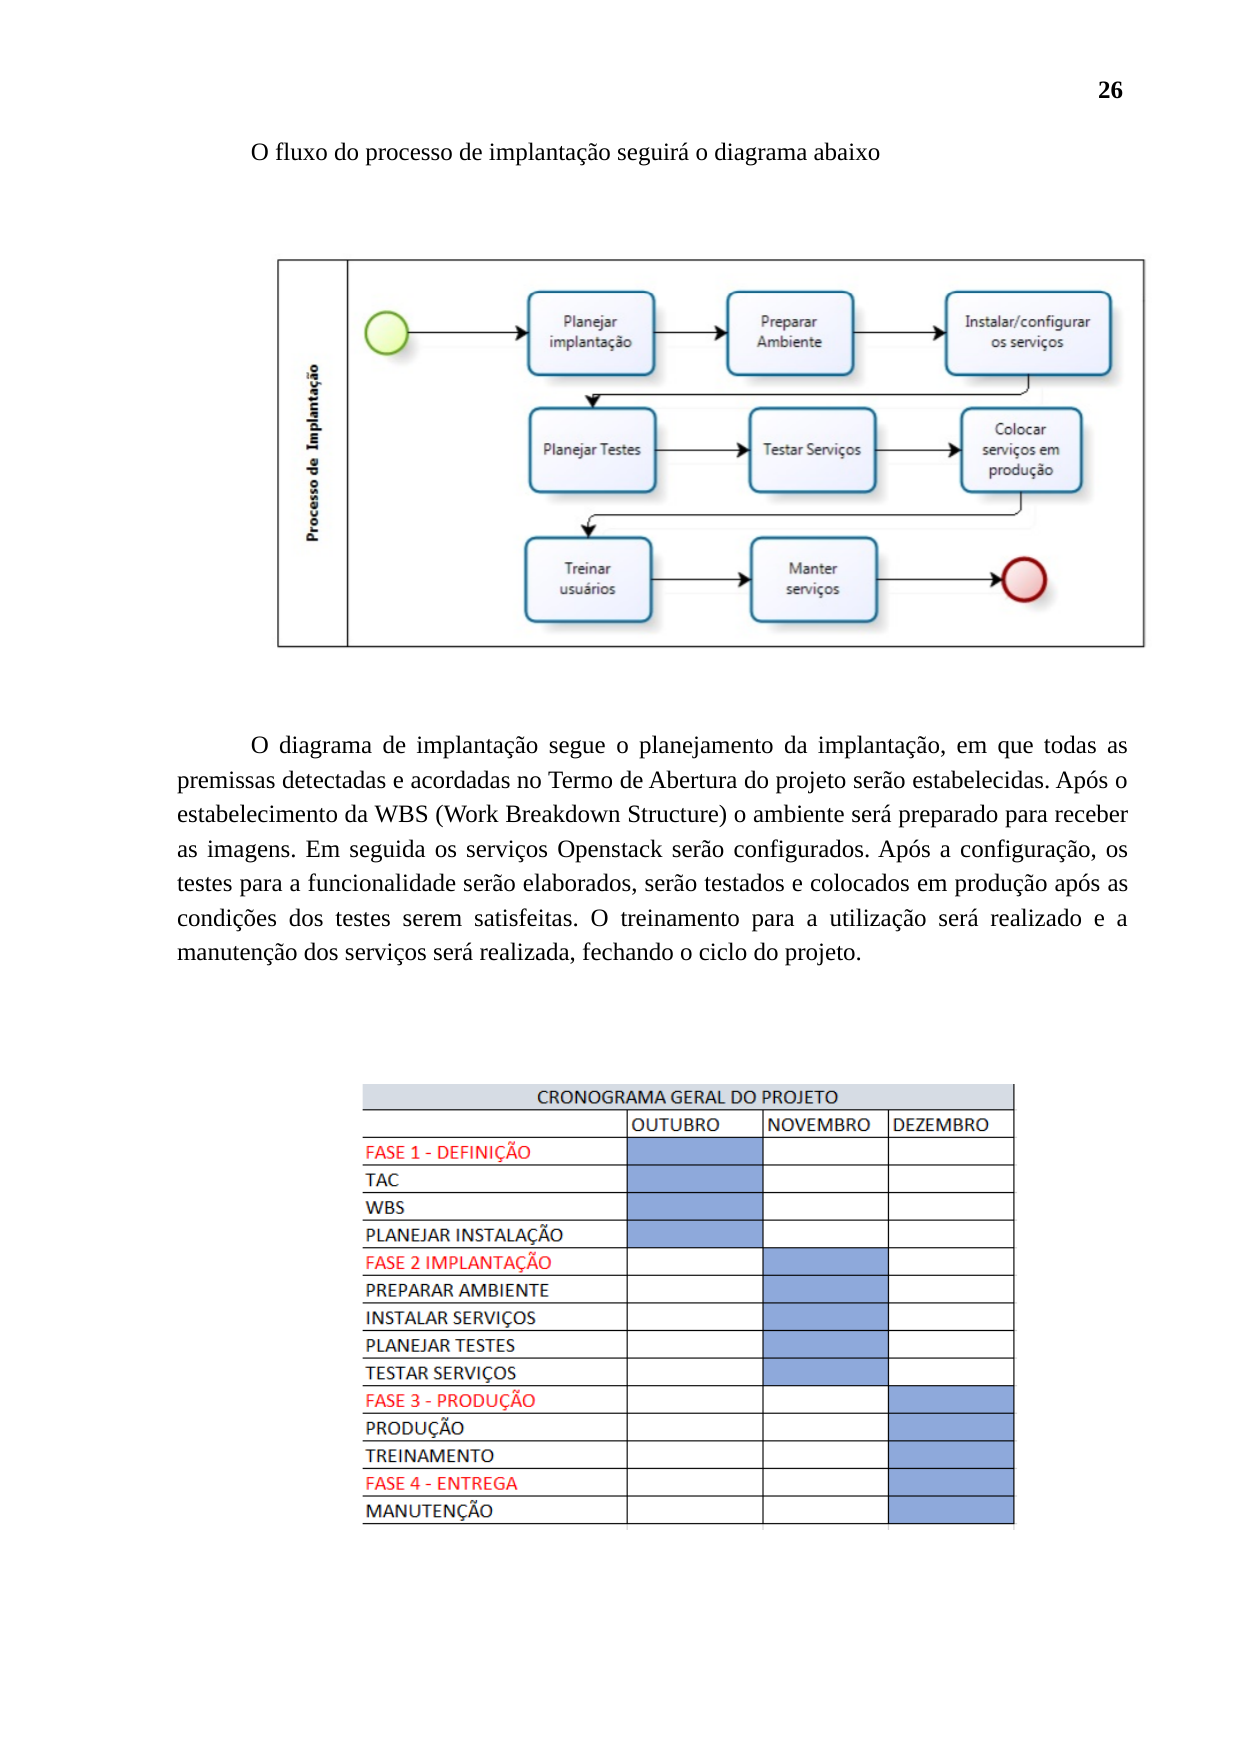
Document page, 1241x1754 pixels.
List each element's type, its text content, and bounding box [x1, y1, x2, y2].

text O diagrama de implantação segue o planejamento da implantação, em que todas as premissas detectadas e acordadas no Termo de Abertura do projeto serão estabelecidas. Após o estabelecimento da WBS (Work Breakdown Structure) o ambiente será preparado para receber as imagens. Em seguida os serviços Openstack serão configurados. Após a configuração, os testes para a funcionalidade serão elaborados, serão testados e colocados em produção após as condições dos testes serem satisfeitas. O treinamento para a utilização será realizado e a manutenção dos serviços será realizada, fechando o ciclo do projeto. [177, 730, 1129, 966]
picture [250, 235, 1164, 661]
picture [362, 1084, 1018, 1530]
text O fluxo do processo de implantação seguirá o diagrama abaixo [177, 137, 1129, 166]
